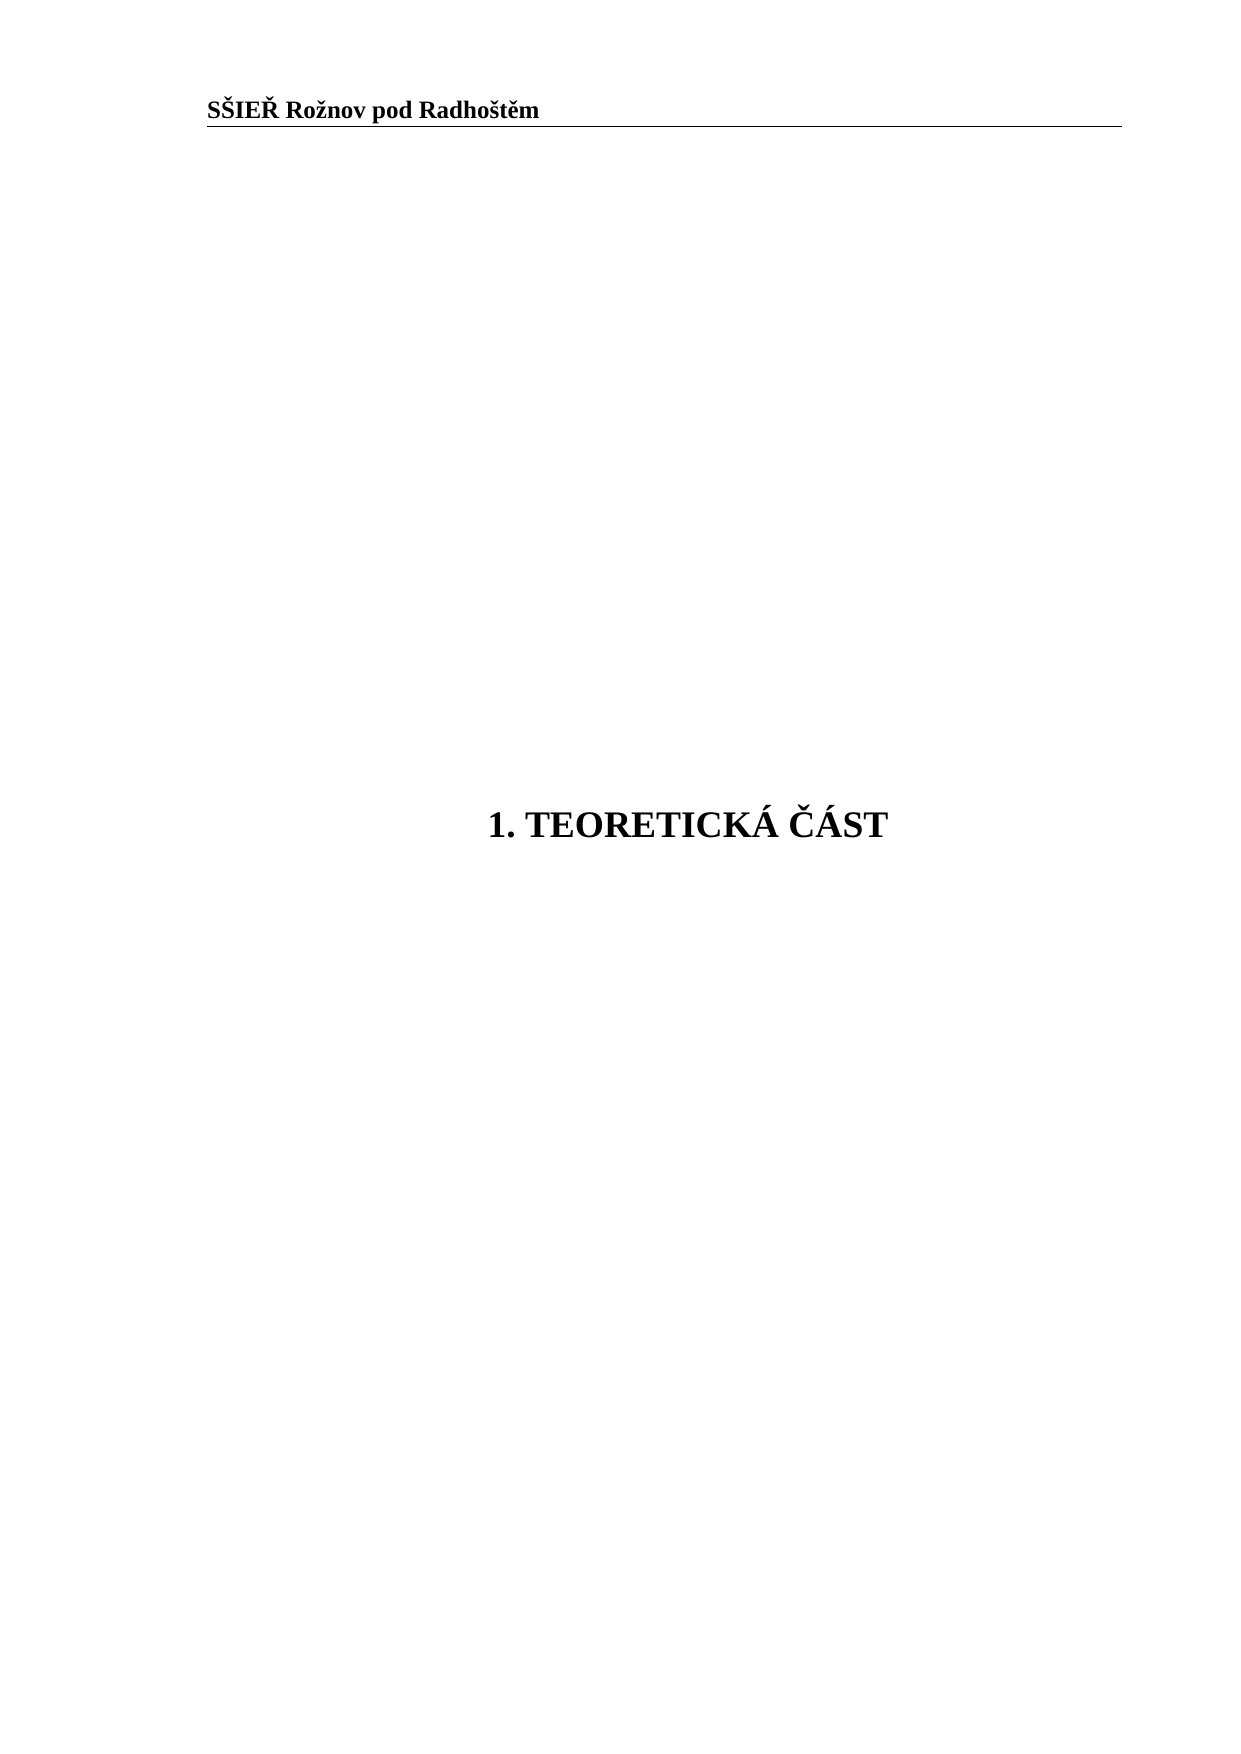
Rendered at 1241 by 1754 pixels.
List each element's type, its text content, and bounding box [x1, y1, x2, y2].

table_header tEORETICKÁ ČÁST [207, 177, 1122, 867]
